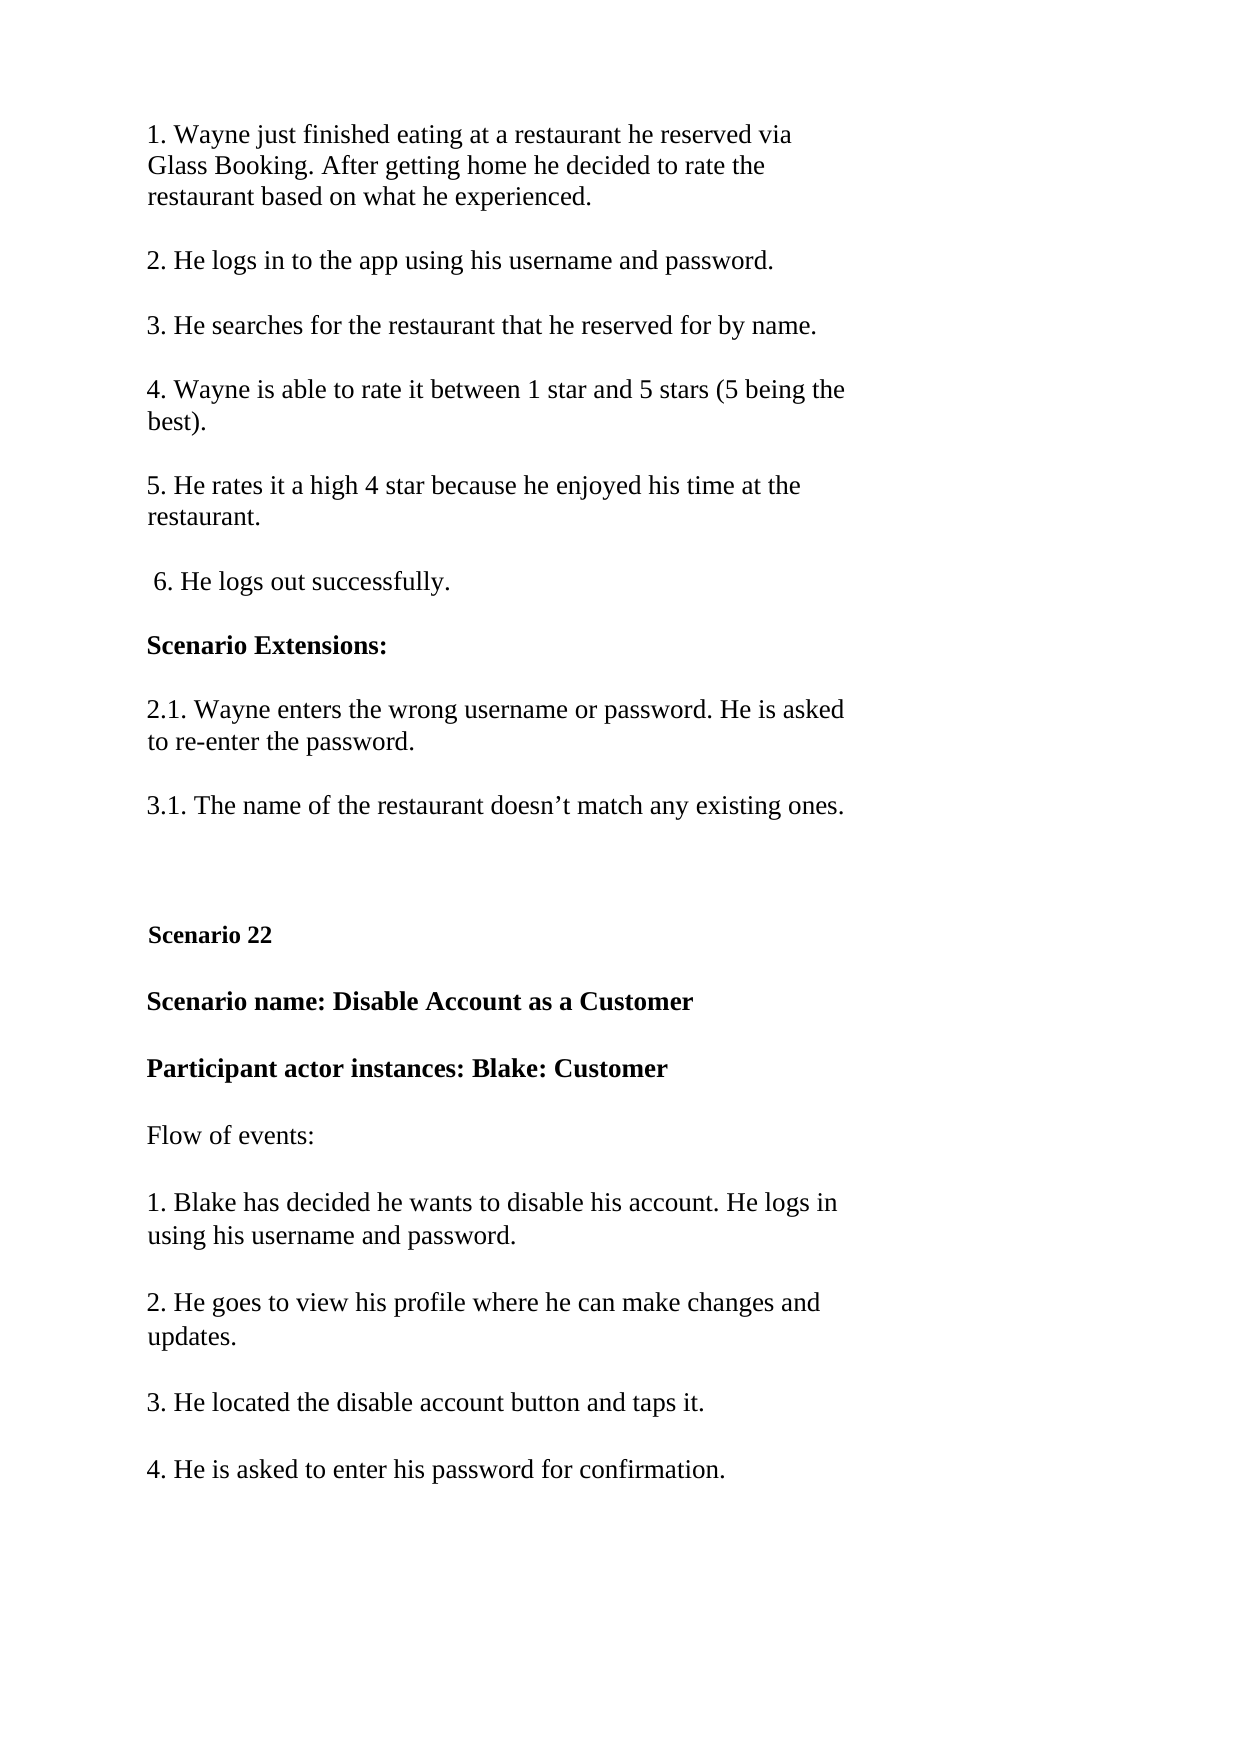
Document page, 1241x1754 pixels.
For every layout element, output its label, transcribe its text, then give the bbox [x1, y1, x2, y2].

text Participant actor instances: Blake: Customer [146, 1052, 853, 1083]
text Scenario 22 [148, 921, 853, 949]
text 1. Blake has decided he wants to disable his account. He logs in using his username and password. [146, 1186, 853, 1250]
text 4. Wayne is able to rate it between 1 star and 5 stars (5 being the best). [146, 373, 853, 436]
text 2.1. Wayne enters the wrong username or password. He is asked to re-enter the password. [146, 694, 853, 756]
text 1. Wayne just finished eating at a restaurant he reserved via Glass Booking. After getting home he decided to rate the restaurant based on what he experienced. [146, 118, 853, 211]
text 4. He is asked to enter his password for confirmation. [146, 1453, 853, 1484]
text 3. He searches for the restaurant that he reserved for by name. [146, 309, 853, 340]
text 3. He located the disable account button and taps it. [146, 1386, 853, 1418]
text Scenario name: Disable Account as a Customer [146, 985, 853, 1016]
text 6. He logs out successfully. [146, 565, 853, 596]
text Flow of events: [146, 1119, 853, 1150]
text 5. He rates it a high 4 star because he enjoyed his time at the restaurant. [146, 469, 853, 531]
text 2. He logs in to the app using his username and password. [146, 244, 853, 276]
text 3.1. The name of the restaurant doesn’t match any existing ones. [146, 789, 853, 820]
text 2. He goes to view his profile where he can make changes and updates. [146, 1286, 853, 1351]
text Scenario Extensions: [146, 629, 853, 660]
